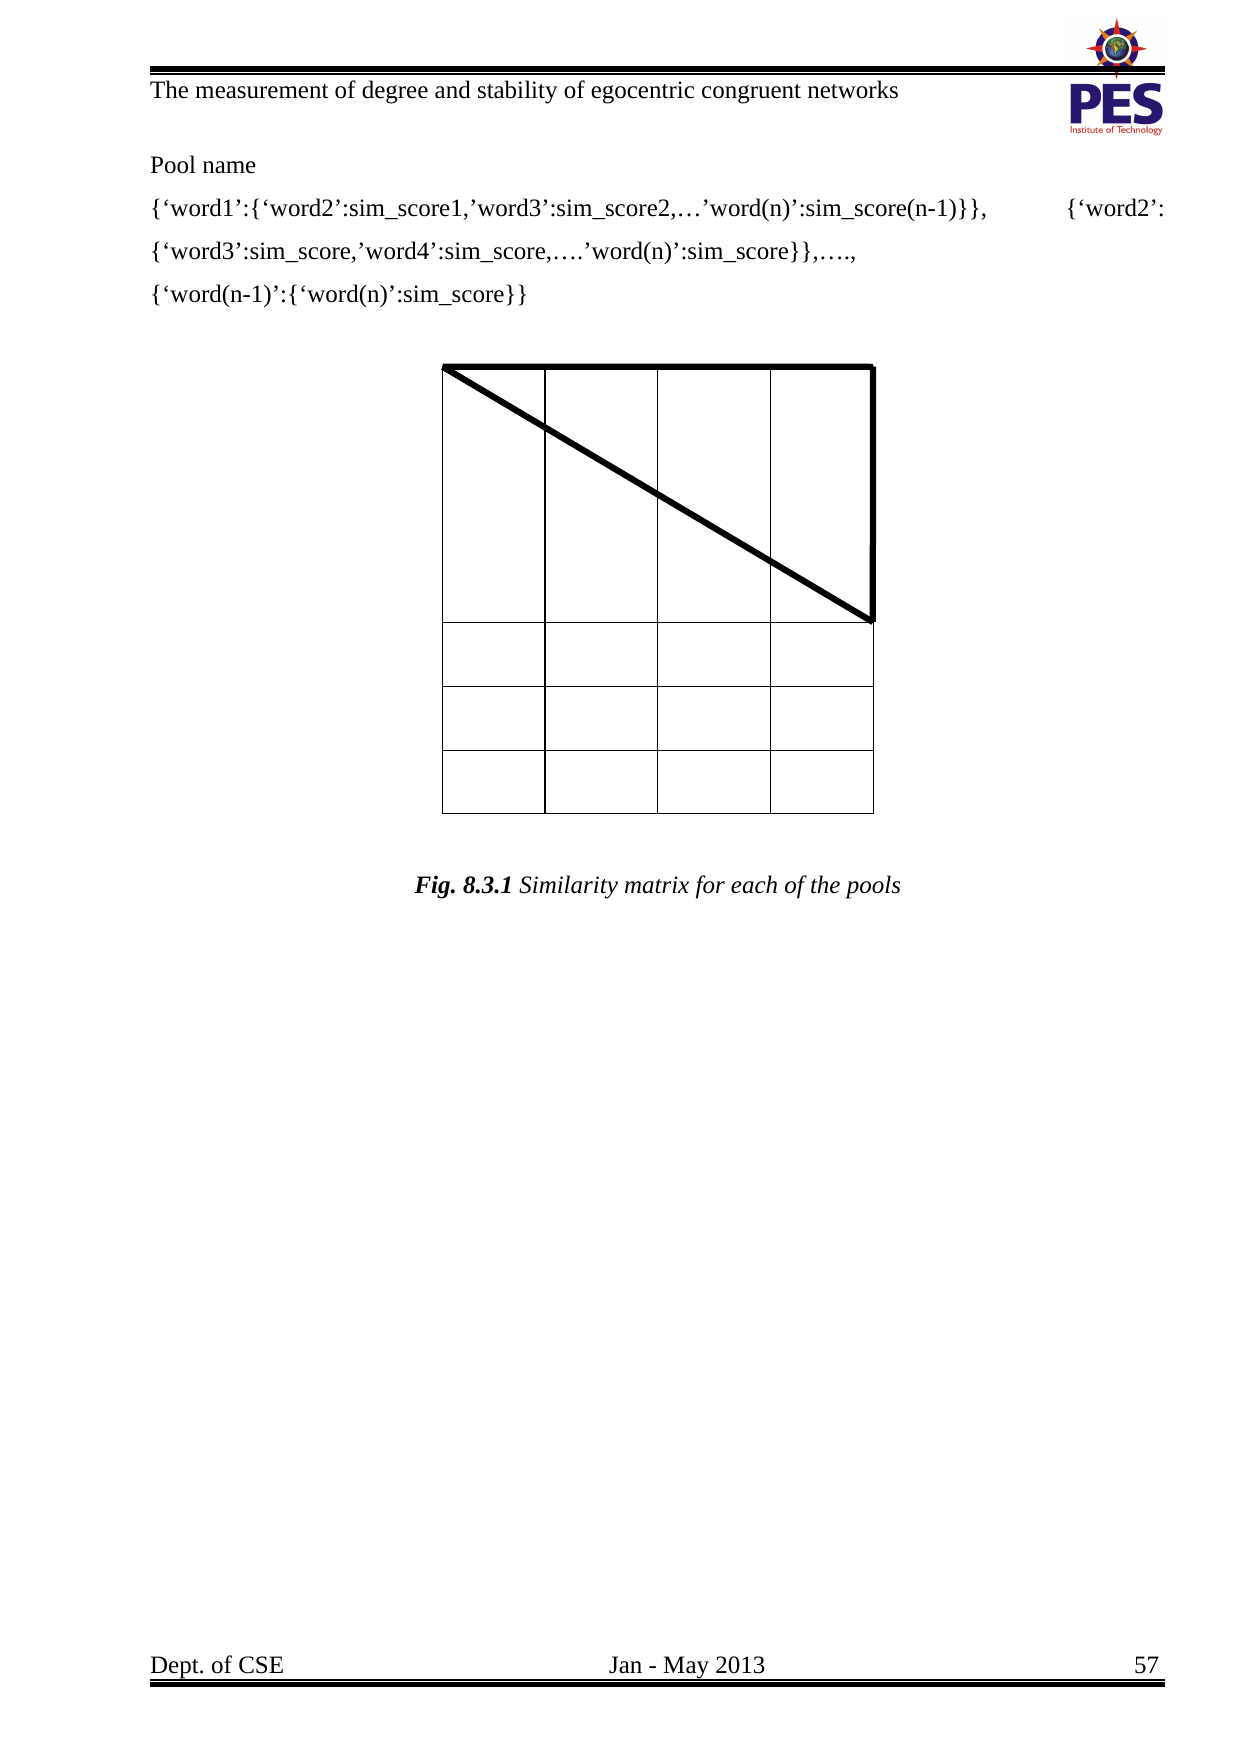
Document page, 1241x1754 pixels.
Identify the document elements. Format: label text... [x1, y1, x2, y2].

table_cell [771, 623, 873, 686]
table_header [456, 370, 544, 422]
table_cell [546, 623, 657, 686]
table_cell [443, 623, 544, 686]
text Pool name [150, 150, 1165, 179]
table_header [658, 499, 770, 622]
table_cell [546, 751, 657, 813]
table_header [658, 370, 770, 556]
table_cell [658, 751, 770, 813]
table_cell [771, 751, 873, 813]
table_header [546, 433, 657, 622]
text Fig. 8.3.1 Similarity matrix for each of the pools [150, 870, 1165, 899]
table_cell [443, 687, 544, 749]
picture [1063, 14, 1170, 139]
text {‘word(n-1)’:{‘word(n)’:sim_score}} [150, 279, 1165, 308]
table_cell [443, 751, 544, 813]
table_header [771, 370, 869, 615]
table_cell [771, 687, 873, 749]
text {‘word1’:{‘word2’:sim_score1,’word3’:sim_score2,…’word(n)’:sim_score(n-1)}}, {‘word2’:{‘word3’:sim_score,’word4’:sim_score,….’word(n)’:sim_score}},…., [150, 193, 1165, 265]
table_cell [658, 687, 770, 749]
table_cell [546, 687, 657, 749]
table_header [771, 566, 865, 622]
table_header [546, 370, 657, 489]
table_header [443, 372, 544, 622]
table_cell [658, 623, 770, 686]
